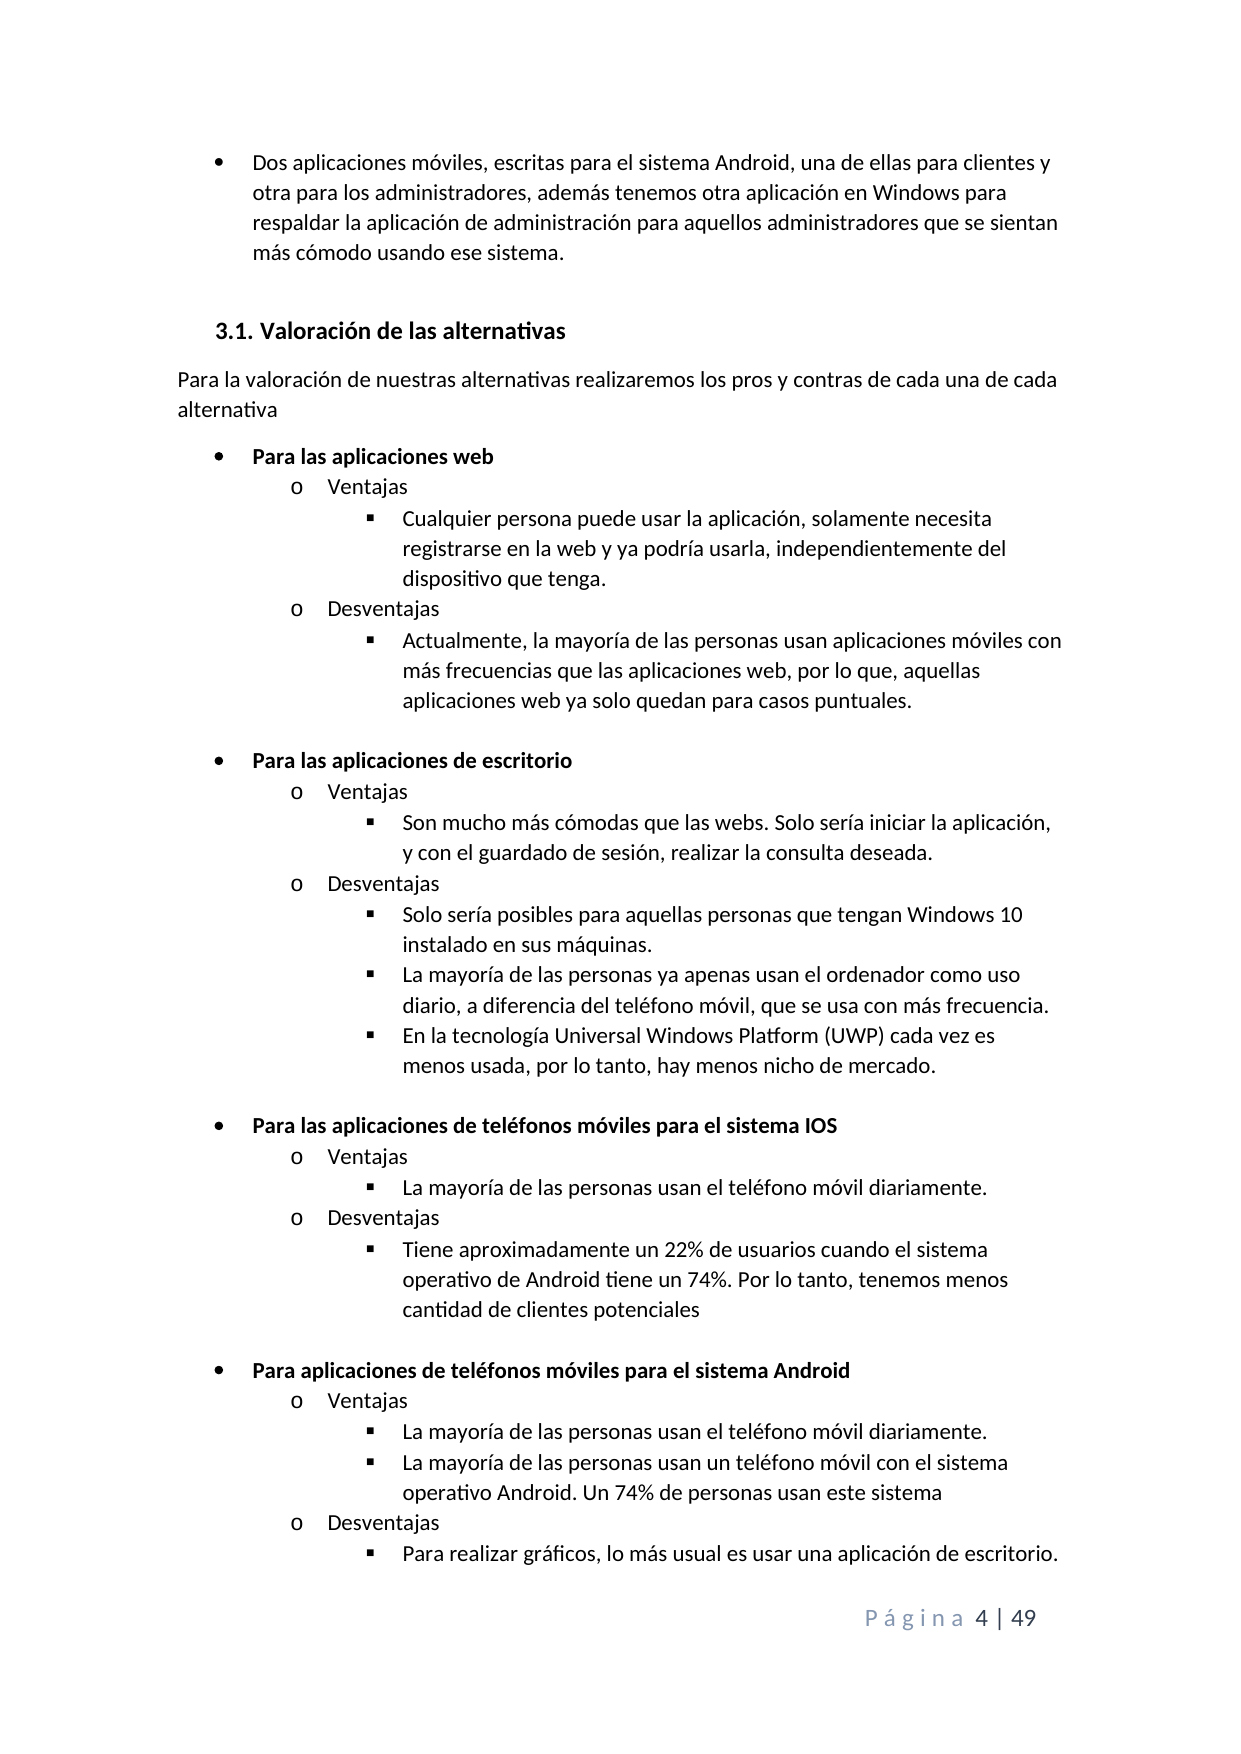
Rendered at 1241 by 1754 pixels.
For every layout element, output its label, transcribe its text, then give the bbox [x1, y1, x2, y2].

list Actualmente, la mayoría de las personas usan aplicaciones móviles con más frecuencias que las aplicaciones web, por lo que, aquellas aplicaciones web ya solo quedan para casos puntuales. [365, 626, 1063, 714]
list Para aplicaciones de teléfonos móviles para el sistema Android [215, 1356, 1063, 1384]
list Ventajas [290, 777, 1063, 806]
list En la tecnología Universal Windows Platform (UWP) cada vez es menos usada, por lo tanto, hay menos nicho de mercado. [365, 1021, 1063, 1079]
list Desventajas [290, 869, 1063, 898]
list Desventajas [290, 1508, 1063, 1537]
list Solo sería posibles para aquellas personas que tengan Windows 10 instalado en sus máquinas. [365, 900, 1063, 958]
list Tiene aproximadamente un 22% de usuarios cuando el sistema operativo de Android tiene un 74%. Por lo tanto, tenemos menos cantidad de clientes potenciales [365, 1235, 1063, 1323]
list Dos aplicaciones móviles, escritas para el sistema Android, una de ellas para clientes y otra para los administradores, además tenemos otra aplicación en Windows para respaldar la aplicación de administración para aquellos administradores que se sientan más cómodo usando ese sistema. [215, 148, 1063, 266]
list La mayoría de las personas ya apenas usan el ordenador como uso diario, a diferencia del teléfono móvil, que se usa con más frecuencia. [365, 961, 1063, 1019]
list La mayoría de las personas usan el teléfono móvil diariamente. [365, 1173, 1063, 1201]
subtitle Valoración de las alternativas [215, 315, 1063, 346]
list La mayoría de las personas usan un teléfono móvil con el sistema operativo Android. Un 74% de personas usan este sistema [365, 1448, 1063, 1506]
list Para las aplicaciones web [215, 442, 1063, 470]
list Ventajas [290, 1386, 1063, 1415]
list Ventajas [290, 472, 1063, 501]
list Cualquier persona puede usar la aplicación, solamente necesita registrarse en la web y ya podría usarla, independientemente del dispositivo que tenga. [365, 504, 1063, 592]
list La mayoría de las personas usan el teléfono móvil diariamente. [365, 1417, 1063, 1445]
list Para las aplicaciones de escritorio [215, 747, 1063, 774]
list Para las aplicaciones de teléfonos móviles para el sistema IOS [215, 1112, 1063, 1139]
list Son mucho más cómodas que las webs. Solo sería iniciar la aplicación, y con el guardado de sesión, realizar la consulta deseada. [365, 808, 1063, 866]
text Para la valoración de nuestras alternativas realizaremos los pros y contras de cada una de cada alternativa [177, 365, 1063, 423]
list Ventajas [290, 1142, 1063, 1171]
list Desventajas [290, 1203, 1063, 1233]
list Desventajas [290, 594, 1063, 623]
list Para realizar gráficos, lo más usual es usar una aplicación de escritorio. [365, 1539, 1063, 1567]
